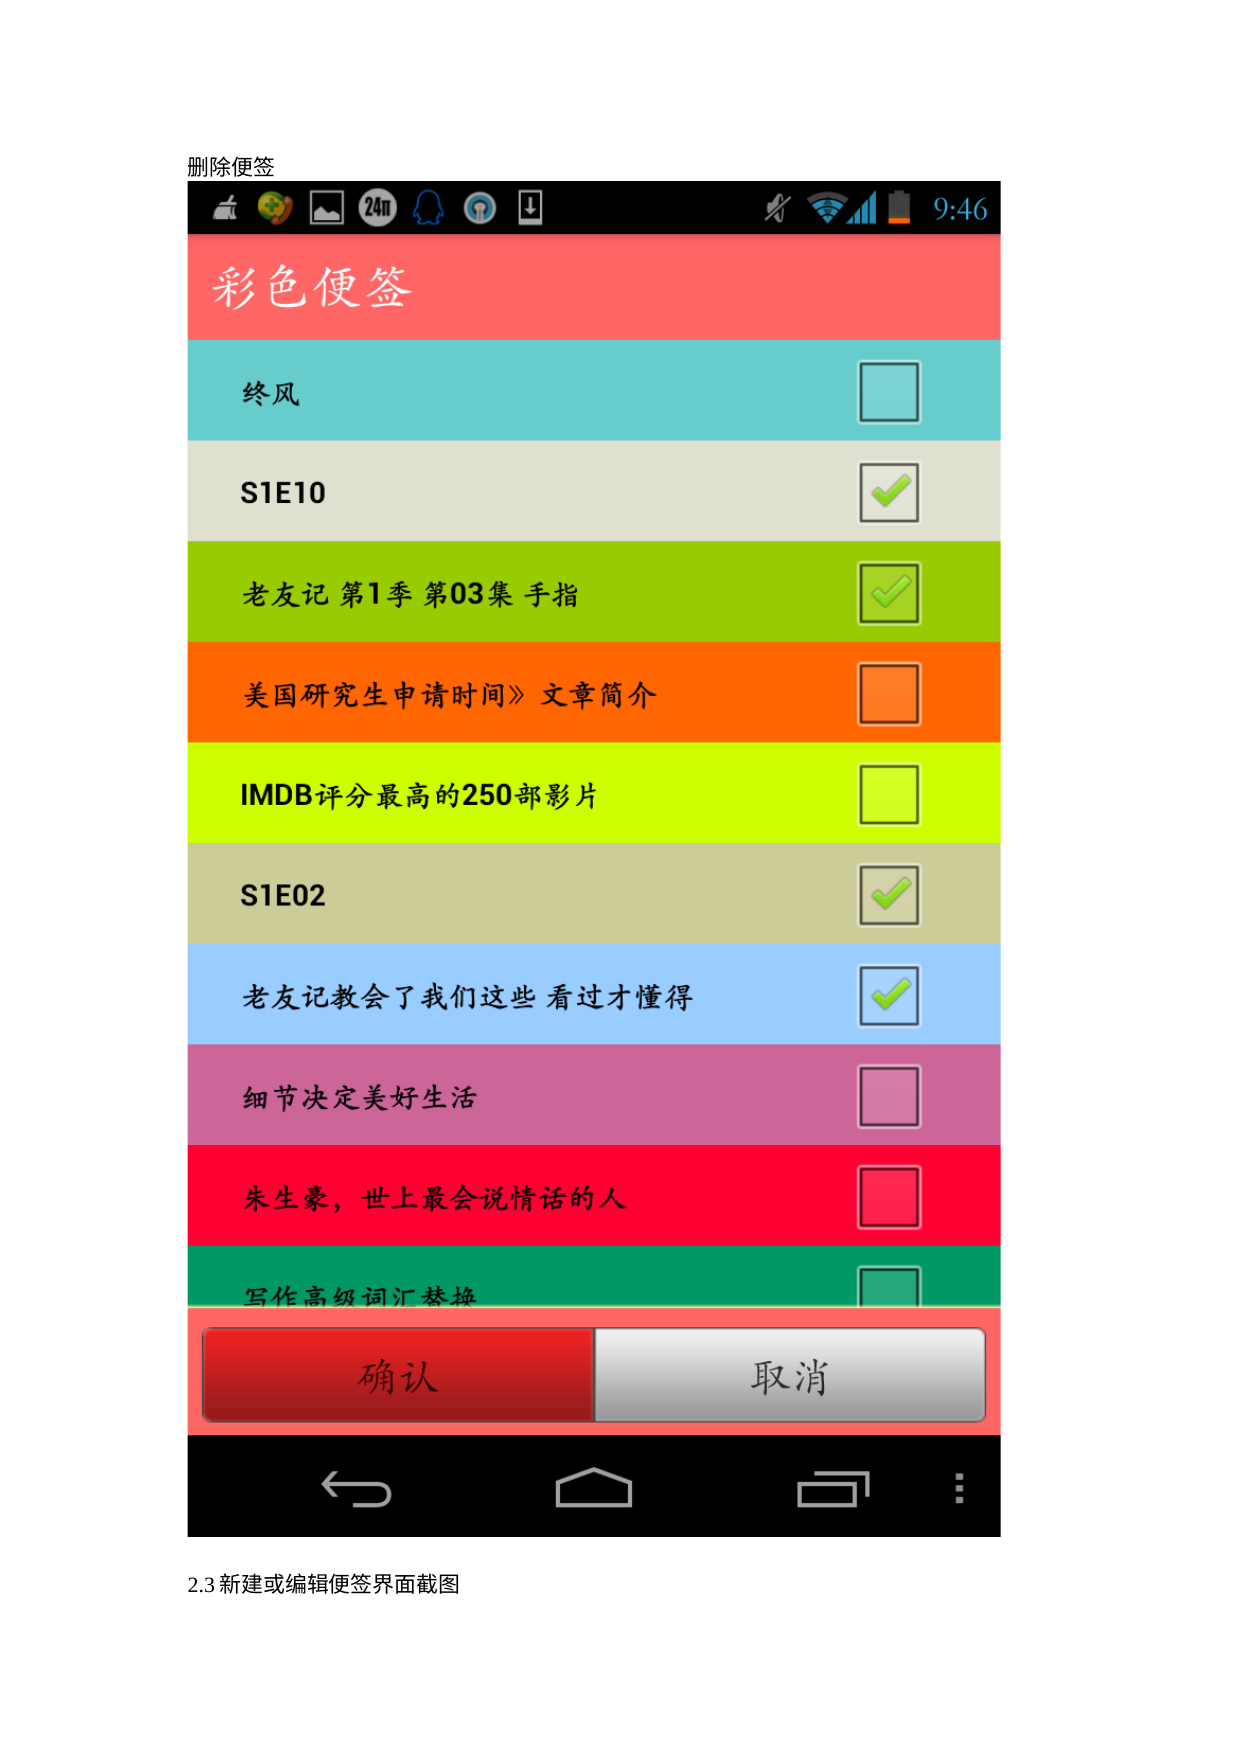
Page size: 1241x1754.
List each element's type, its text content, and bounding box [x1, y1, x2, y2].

picture [187, 181, 1001, 1537]
text 删除便签 [187, 150, 1053, 182]
text 2.3新建或编辑便签界面截图 [187, 1567, 1053, 1598]
